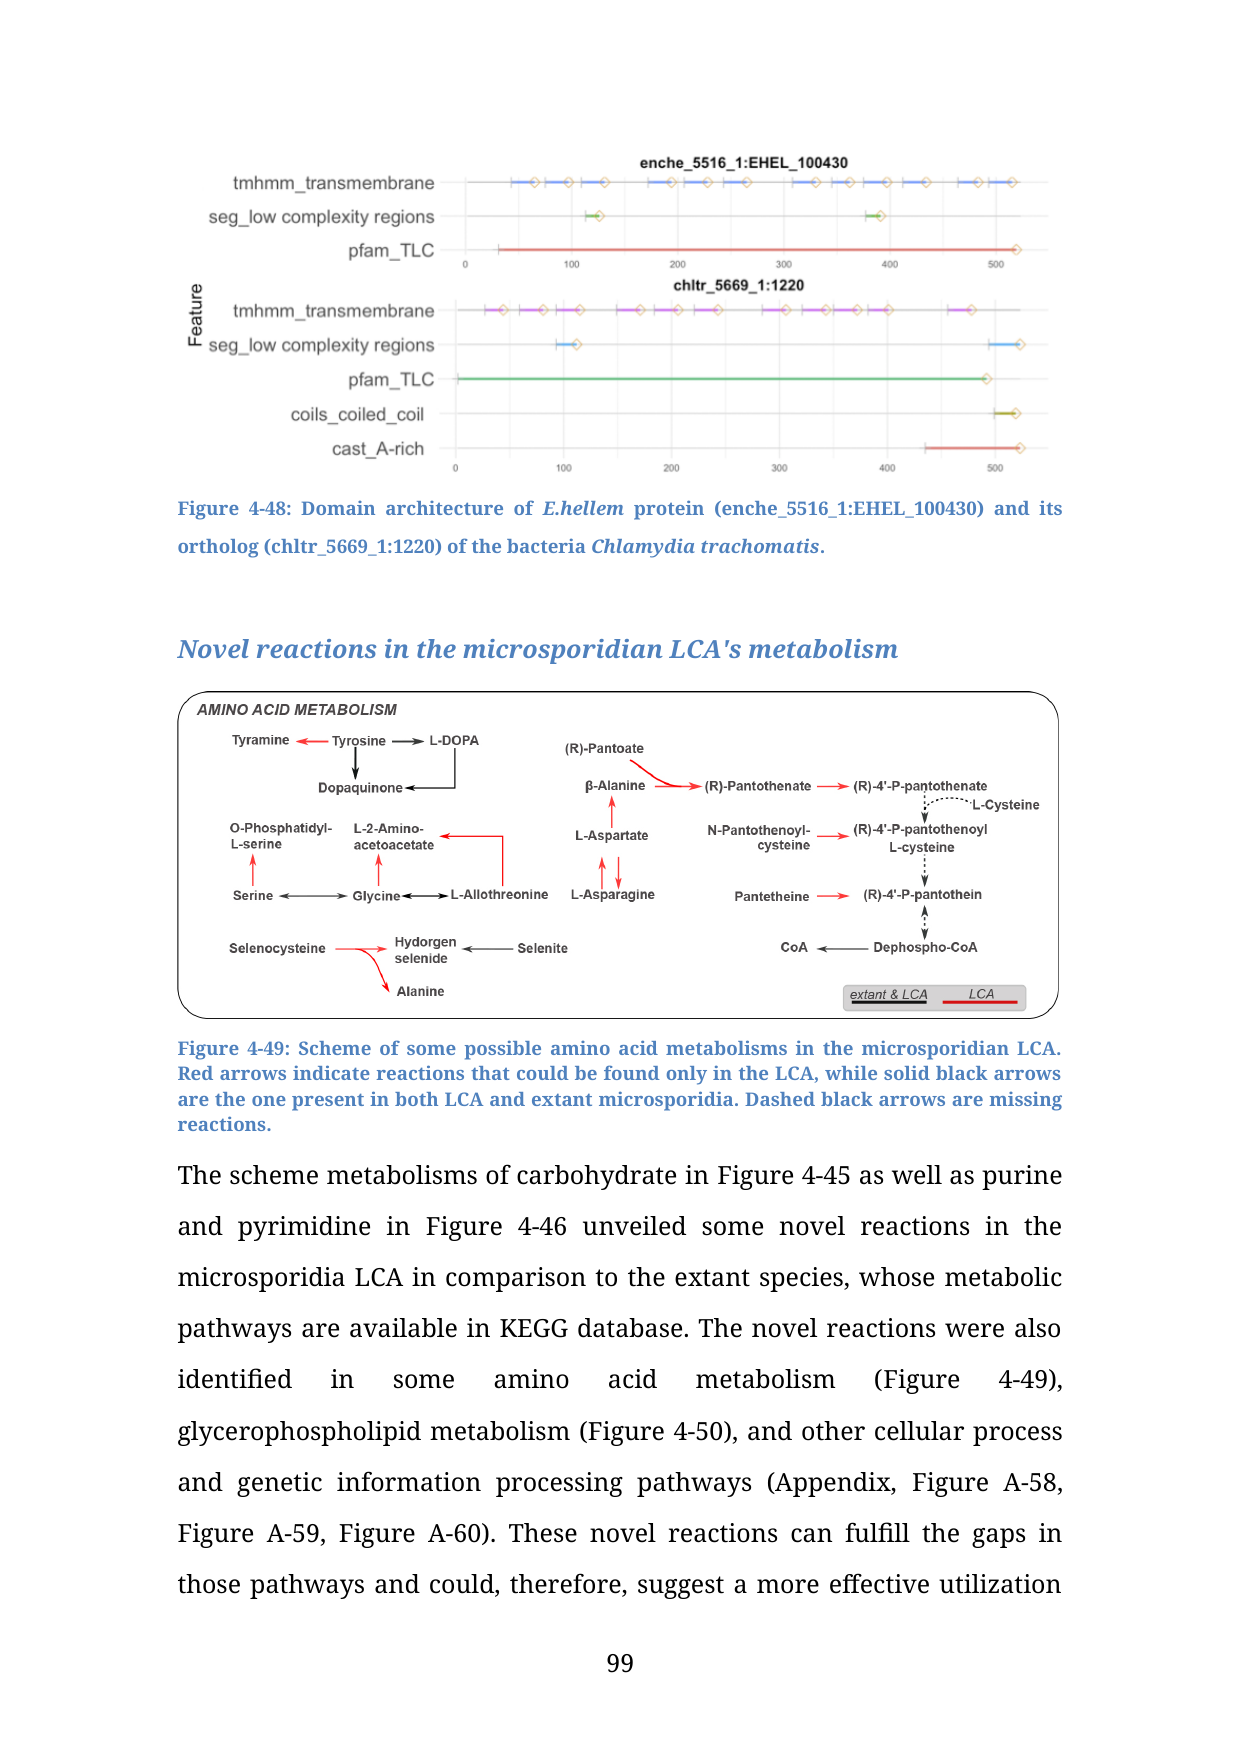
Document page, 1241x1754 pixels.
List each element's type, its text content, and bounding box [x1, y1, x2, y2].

picture [177, 691, 1059, 1019]
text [177, 1158, 1063, 1600]
text Novel reactions in the microsporidian LCA's metabolism [177, 631, 1063, 666]
picture [177, 147, 1059, 478]
